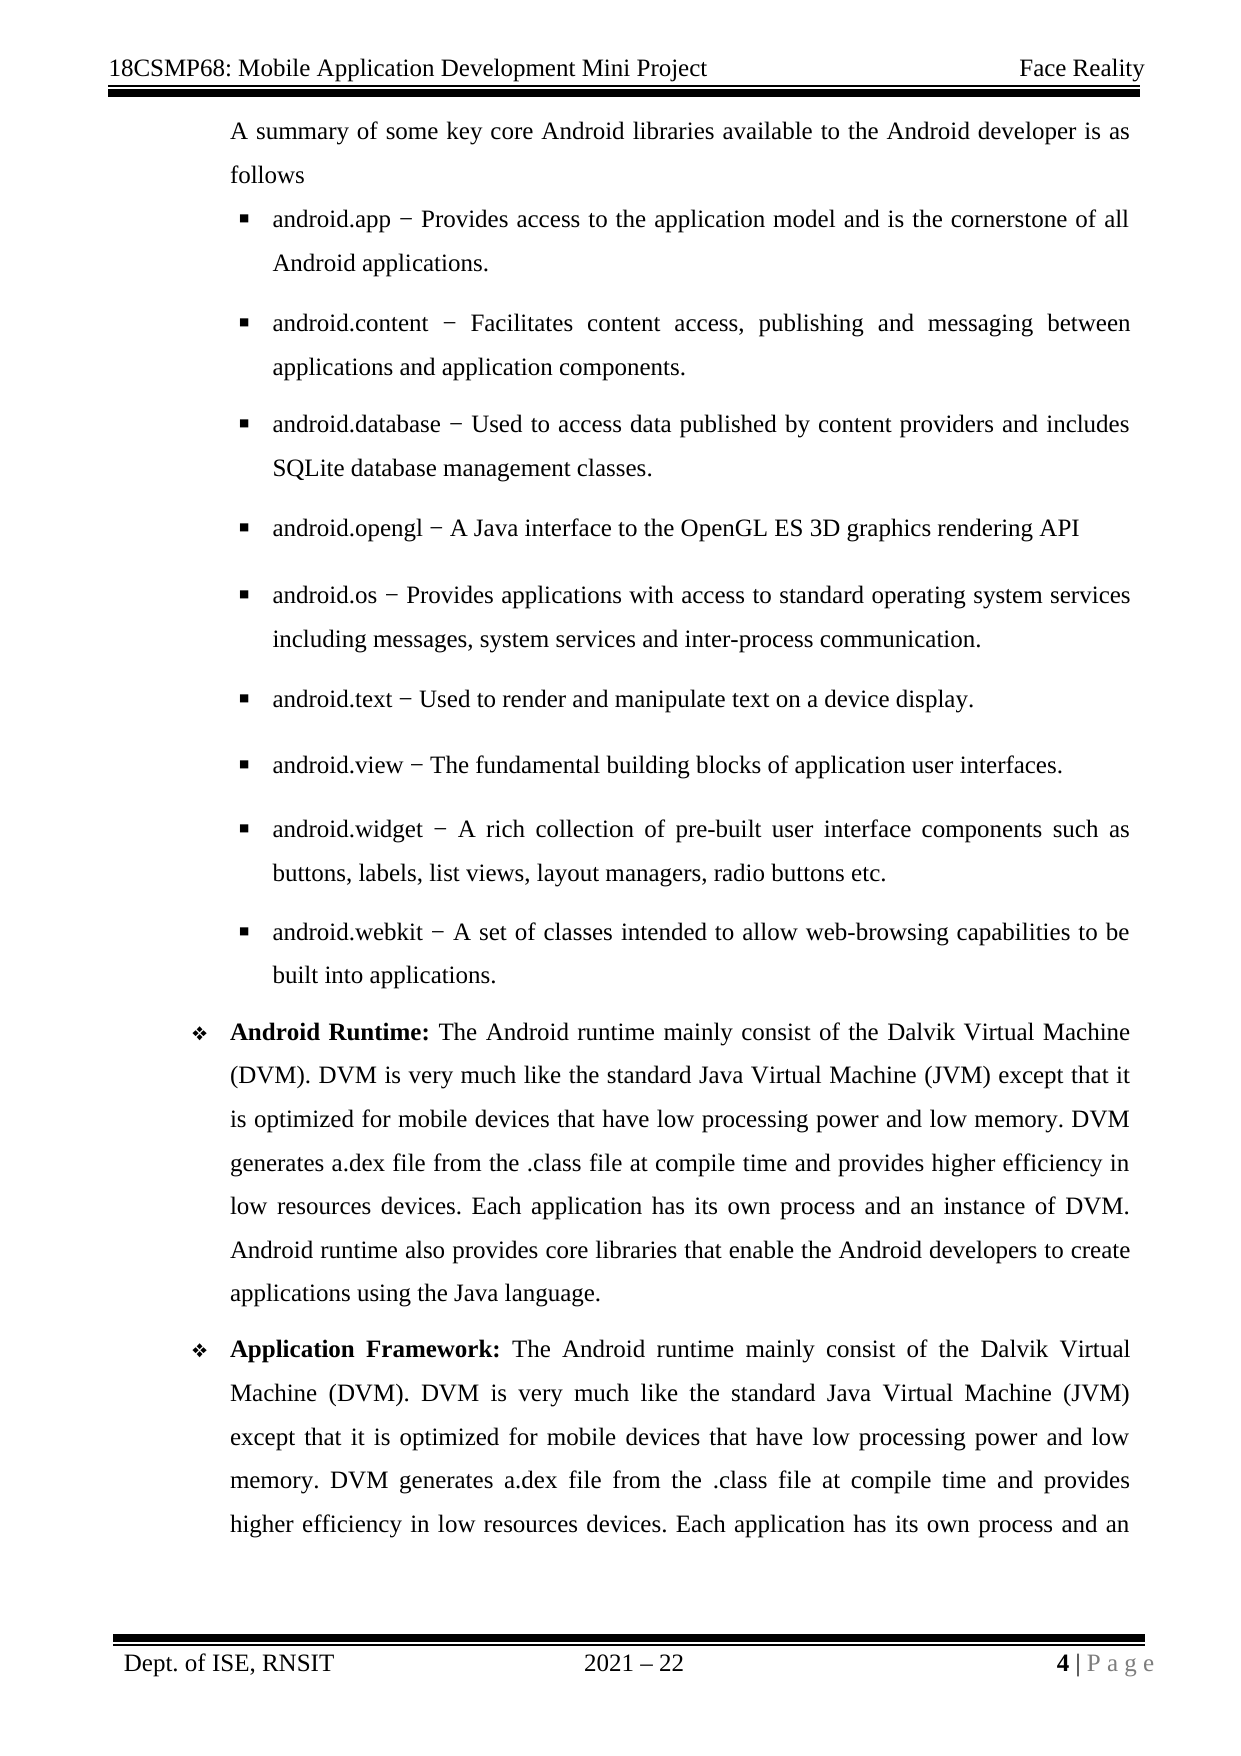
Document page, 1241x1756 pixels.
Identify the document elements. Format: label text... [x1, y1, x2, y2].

list android.text − Used to render and manipulate text on a device display. [234, 684, 1131, 713]
list android.widget − A rich collection of pre-built user interface components such as buttons, labels, list views, layout managers, radio buttons etc. [234, 814, 1131, 887]
list android.opengl − A Java interface to the OpenGL ES 3D graphics rendering API [234, 513, 1131, 542]
list Android Runtime: The Android runtime mainly consist of the Dalvik Virtual Machine (DVM). DVM is very much like the standard Java Virtual Machine (JVM) except that it is optimized for mobile devices that have low processing power and low memory. DVM generates a.dex file from the .class file at compile time and provides higher efficiency in low resources devices. Each application has its own process and an instance of DVM. Android runtime also provides core libraries that enable the Android developers to create applications using the Java language. [192, 1017, 1131, 1307]
list android.database − Used to access data published by content providers and includes SQLite database management classes. [234, 409, 1131, 482]
text A summary of some key core Android libraries available to the Android developer is as follows [230, 116, 1131, 189]
list android.os − Provides applications with access to standard operating system services including messages, system services and inter-process communication. [234, 580, 1131, 653]
list android.view − The fundamental building blocks of application user interfaces. [234, 750, 1131, 779]
list android.content − Facilitates content access, publishing and messaging between applications and application components. [234, 308, 1131, 380]
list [192, 1334, 1131, 1538]
list android.webkit − A set of classes intended to allow web-browsing capabilities to be built into applications. [234, 917, 1131, 989]
list android.app − Provides access to the application model and is the cornerstone of all Android applications. [234, 204, 1131, 276]
